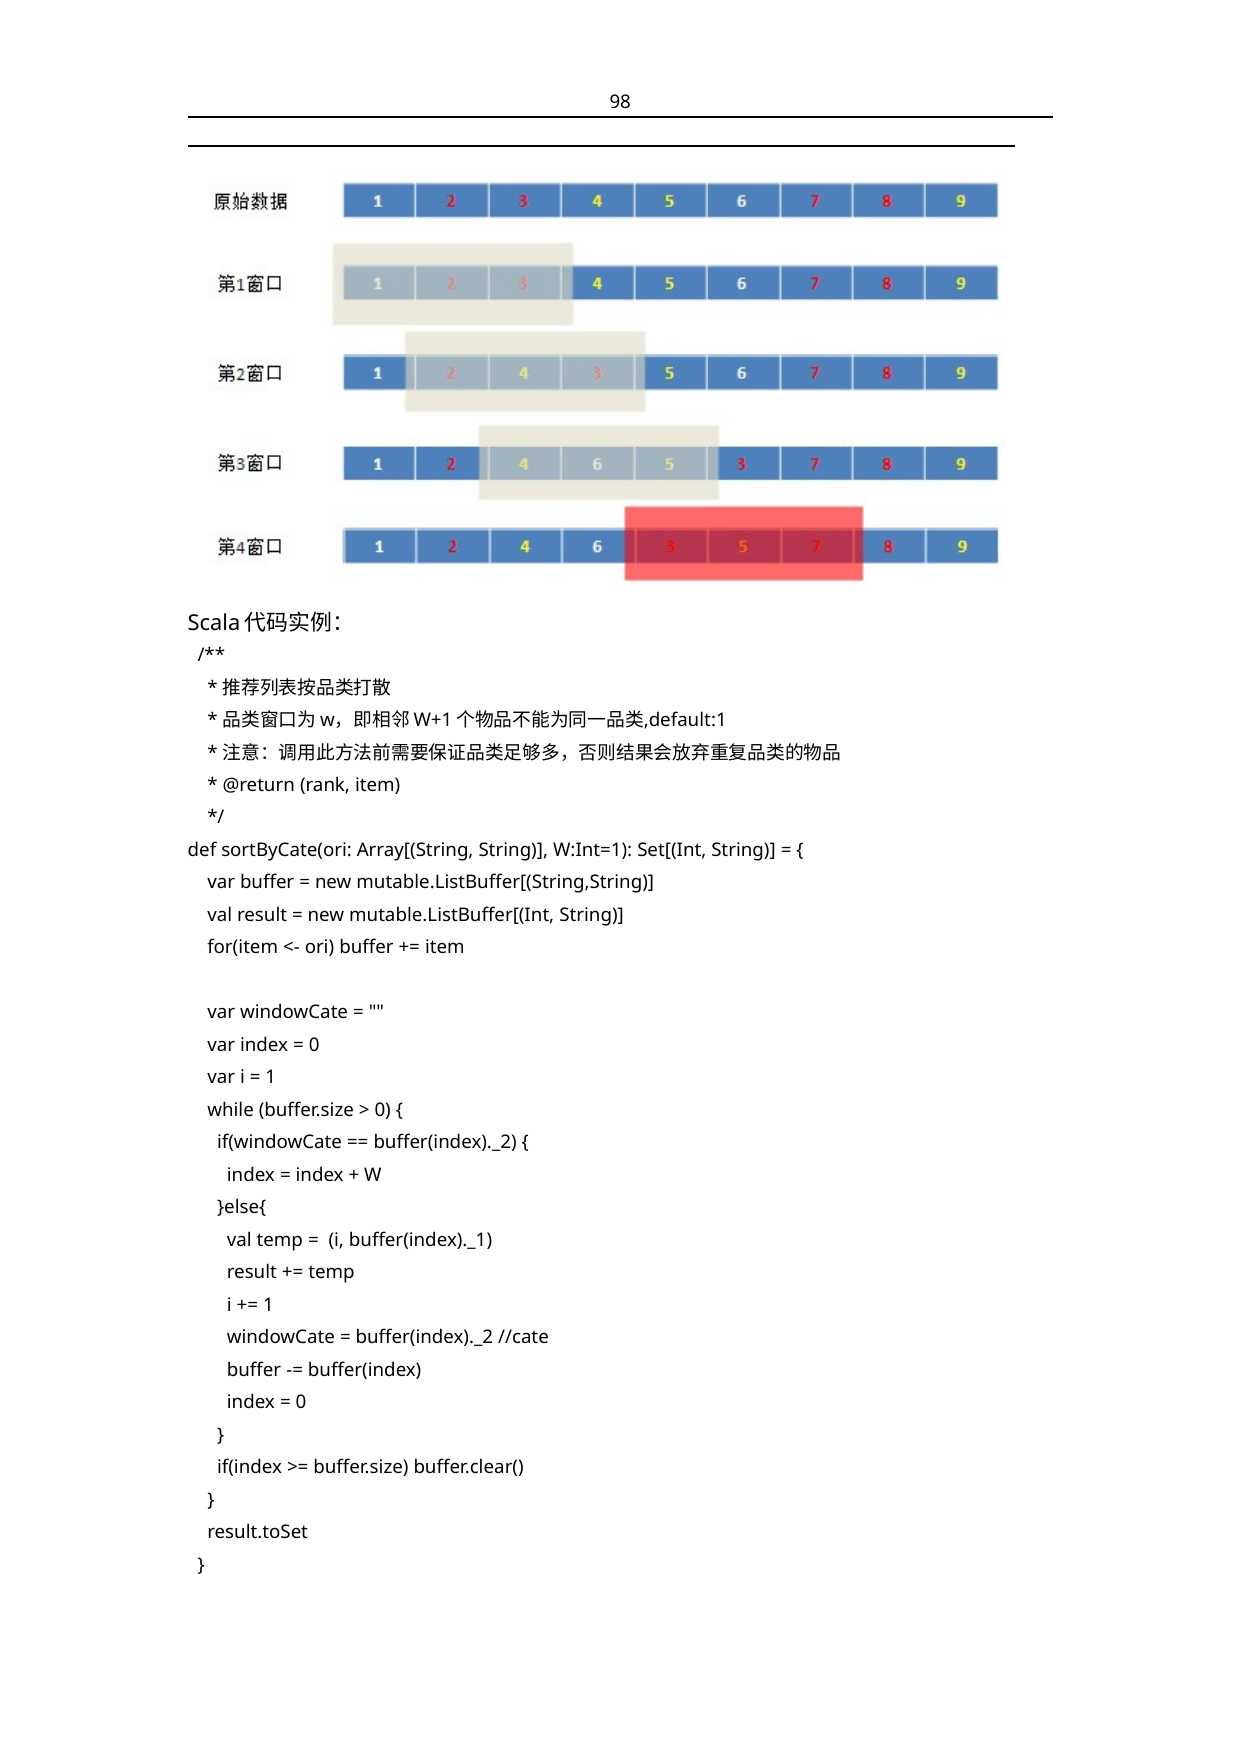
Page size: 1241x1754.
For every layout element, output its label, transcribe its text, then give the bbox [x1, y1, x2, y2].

text result.toSet [187, 1515, 1053, 1547]
text } [187, 1417, 1053, 1450]
text * 品类窗口为w，即相邻W+1个物品不能为同一品类,default:1 [187, 702, 1053, 735]
picture [187, 165, 1053, 590]
text /** [187, 637, 1053, 670]
text index = 0 [187, 1385, 1053, 1417]
text def sortByCate(ori: Array[(String, String)], W:Int=1): Set[(Int, String)] = { [187, 832, 1053, 865]
text Scala代码实例： [187, 605, 1053, 637]
text while (buffer.size > 0) { [187, 1092, 1053, 1125]
text buffer -= buffer(index) [187, 1352, 1053, 1385]
text * @return (rank, item) [187, 767, 1053, 800]
text if(index >= buffer.size) buffer.clear() [187, 1450, 1053, 1482]
text windowCate = buffer(index)._2 //cate [187, 1320, 1053, 1352]
text for(item <- ori) buffer += item [187, 930, 1053, 962]
text var i = 1 [187, 1060, 1053, 1092]
text i += 1 [187, 1287, 1053, 1320]
text index = index + W [187, 1157, 1053, 1190]
text } [187, 1482, 1053, 1515]
text * 推荐列表按品类打散 [187, 670, 1053, 702]
text var buffer = new mutable.ListBuffer[(String,String)] [187, 865, 1053, 897]
text val temp = (i, buffer(index)._1) [187, 1222, 1053, 1255]
text var windowCate = "" [187, 995, 1053, 1027]
text */ [187, 800, 1053, 832]
text }else{ [187, 1190, 1053, 1222]
text result += temp [187, 1255, 1053, 1287]
text val result = new mutable.ListBuffer[(Int, String)] [187, 897, 1053, 930]
text * 注意：调用此方法前需要保证品类足够多，否则结果会放弃重复品类的物品 [187, 735, 1053, 767]
text var index = 0 [187, 1027, 1053, 1060]
text if(windowCate == buffer(index)._2) { [187, 1125, 1053, 1157]
text } [187, 1547, 1053, 1580]
